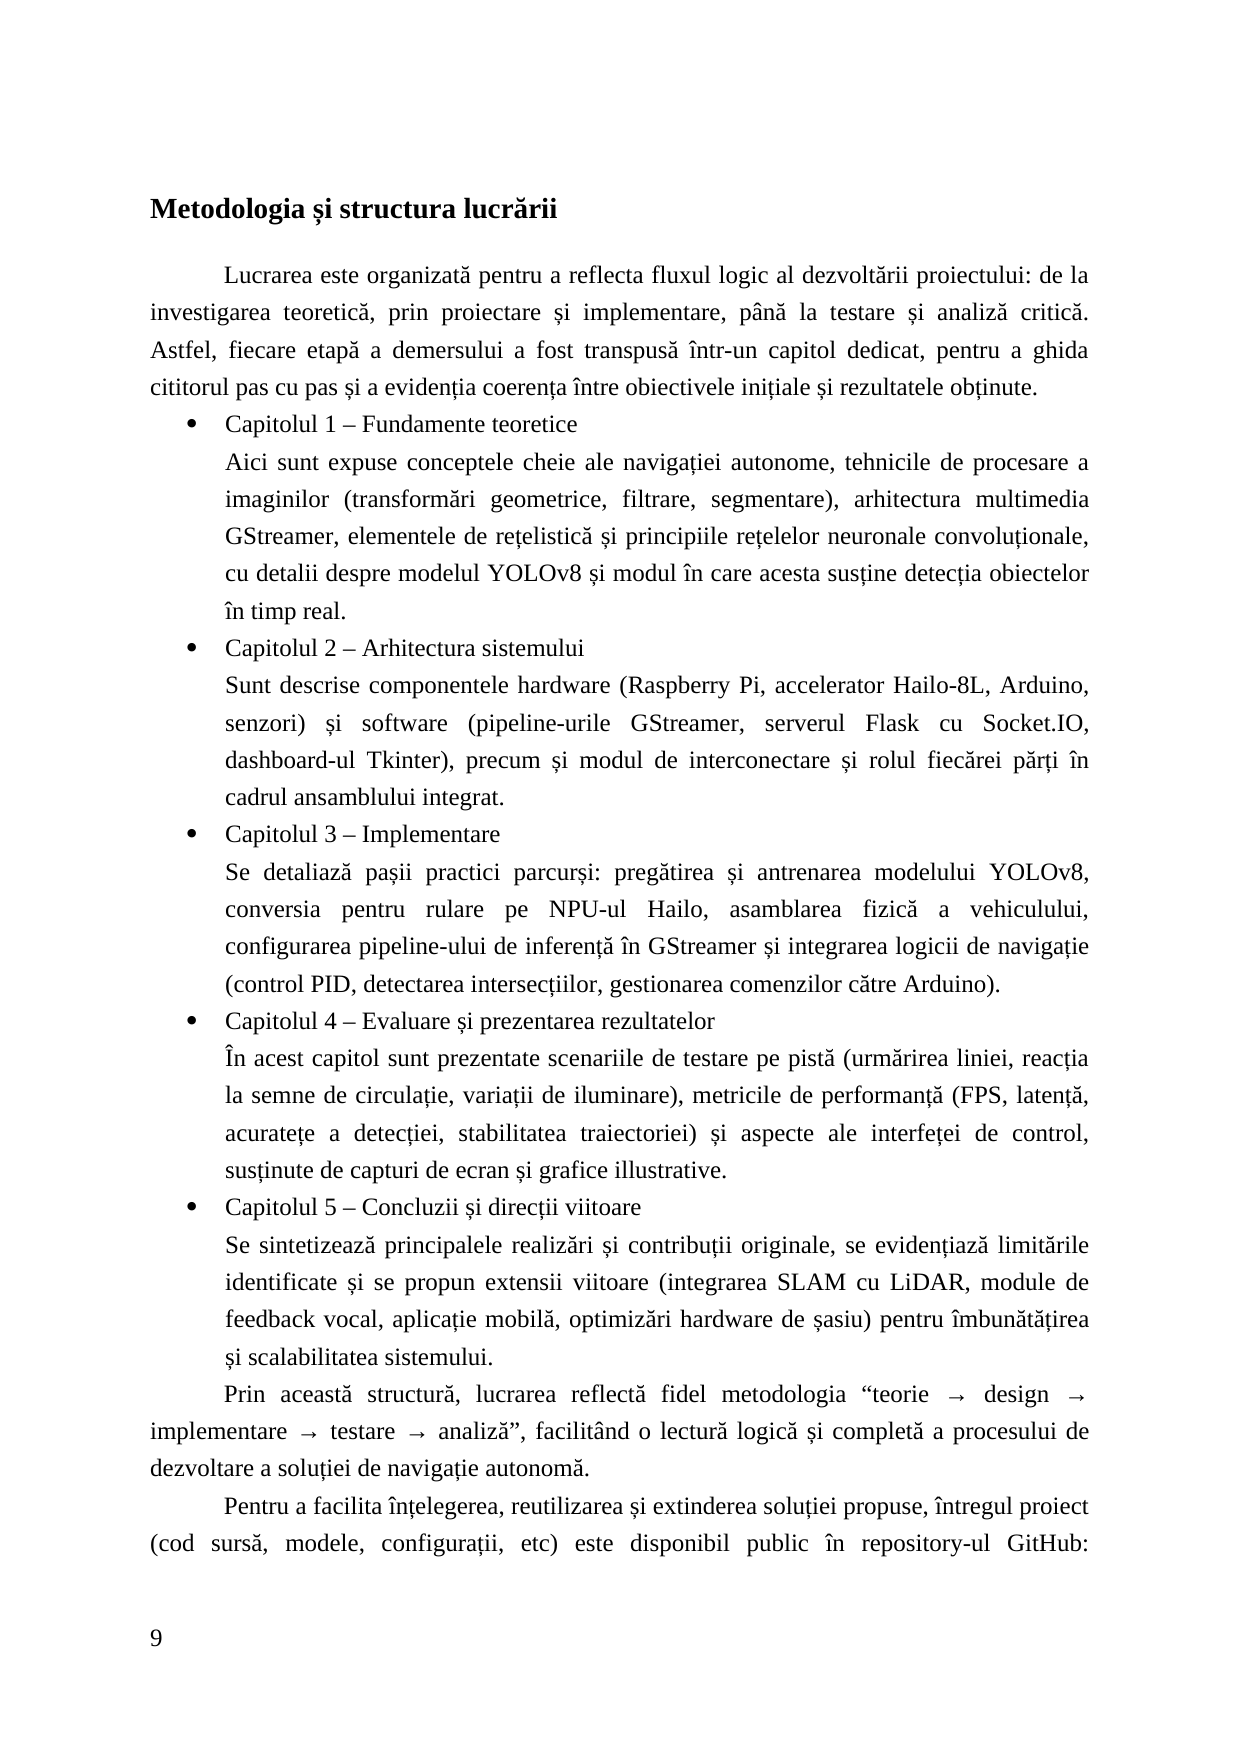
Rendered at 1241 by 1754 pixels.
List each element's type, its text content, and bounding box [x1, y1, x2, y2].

text Lucrarea este organizată pentru a reflecta fluxul logic al dezvoltării proiectului: de la investigarea teoretică, prin proiectare și implementare, până la testare și analiză critică. Astfel, fiecare etapă a demersului a fost transpusă într-un capitol dedicat, pentru a ghida cititorul pas cu pas și a evidenția coerența între obiectivele inițiale și rezultatele obținute. [150, 260, 1090, 401]
list Capitolul 2 – Arhitectura sistemului [187, 633, 1090, 662]
list Aici sunt expuse conceptele cheie ale navigației autonome, tehnicile de procesare a imaginilor (transformări geometrice, filtrare, segmentare), arhitectura multimedia GStreamer, elementele de rețelistică și principiile rețelelor neuronale convoluționale, cu detalii despre modelul YOLOv8 și modul în care acesta susține detecția obiectelor în timp real. [225, 447, 1090, 624]
text Prin această structură, lucrarea reflectă fidel metodologia “teorie → design → implementare → testare → analiză”, facilitând o lectură logică și completă a procesului de dezvoltare a soluției de navigație autonomă. [150, 1379, 1090, 1482]
list Capitolul 5 – Concluzii și direcții viitoare [187, 1192, 1090, 1221]
list Capitolul 4 – Evaluare și prezentarea rezultatelor [187, 1006, 1090, 1035]
list Capitolul 3 – Implementare [187, 819, 1090, 848]
subtitle Metodologia și structura lucrării [150, 192, 1090, 225]
list În acest capitol sunt prezentate scenariile de testare pe pistă (urmărirea liniei, reacția la semne de circulație, variații de iluminare), metricile de performanță (FPS, latență, acuratețe a detecției, stabilitatea traiectoriei) și aspecte ale interfeței de control, susținute de capturi de ecran și grafice illustrative. [225, 1043, 1090, 1184]
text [150, 1491, 1090, 1557]
list Sunt descrise componentele hardware (Raspberry Pi, accelerator Hailo-8L, Arduino, senzori) și software (pipeline-urile GStreamer, serverul Flask cu Socket.IO, dashboard-ul Tkinter), precum și modul de interconectare și rolul fiecărei părți în cadrul ansamblului integrat. [225, 670, 1090, 811]
list Se sintetizează principalele realizări și contribuții originale, se evidențiază limitările identificate și se propun extensii viitoare (integrarea SLAM cu LiDAR, module de feedback vocal, aplicație mobilă, optimizări hardware de șasiu) pentru îmbunătățirea și scalabilitatea sistemului. [225, 1230, 1090, 1370]
list Se detaliază pașii practici parcurși: pregătirea și antrenarea modelului YOLOv8, conversia pentru rulare pe NPU-ul Hailo, asamblarea fizică a vehiculului, configurarea pipeline-ului de inferență în GStreamer și integrarea logicii de navigație (control PID, detectarea intersecțiilor, gestionarea comenzilor către Arduino). [225, 857, 1090, 997]
list Capitolul 1 – Fundamente teoretice [187, 409, 1090, 438]
